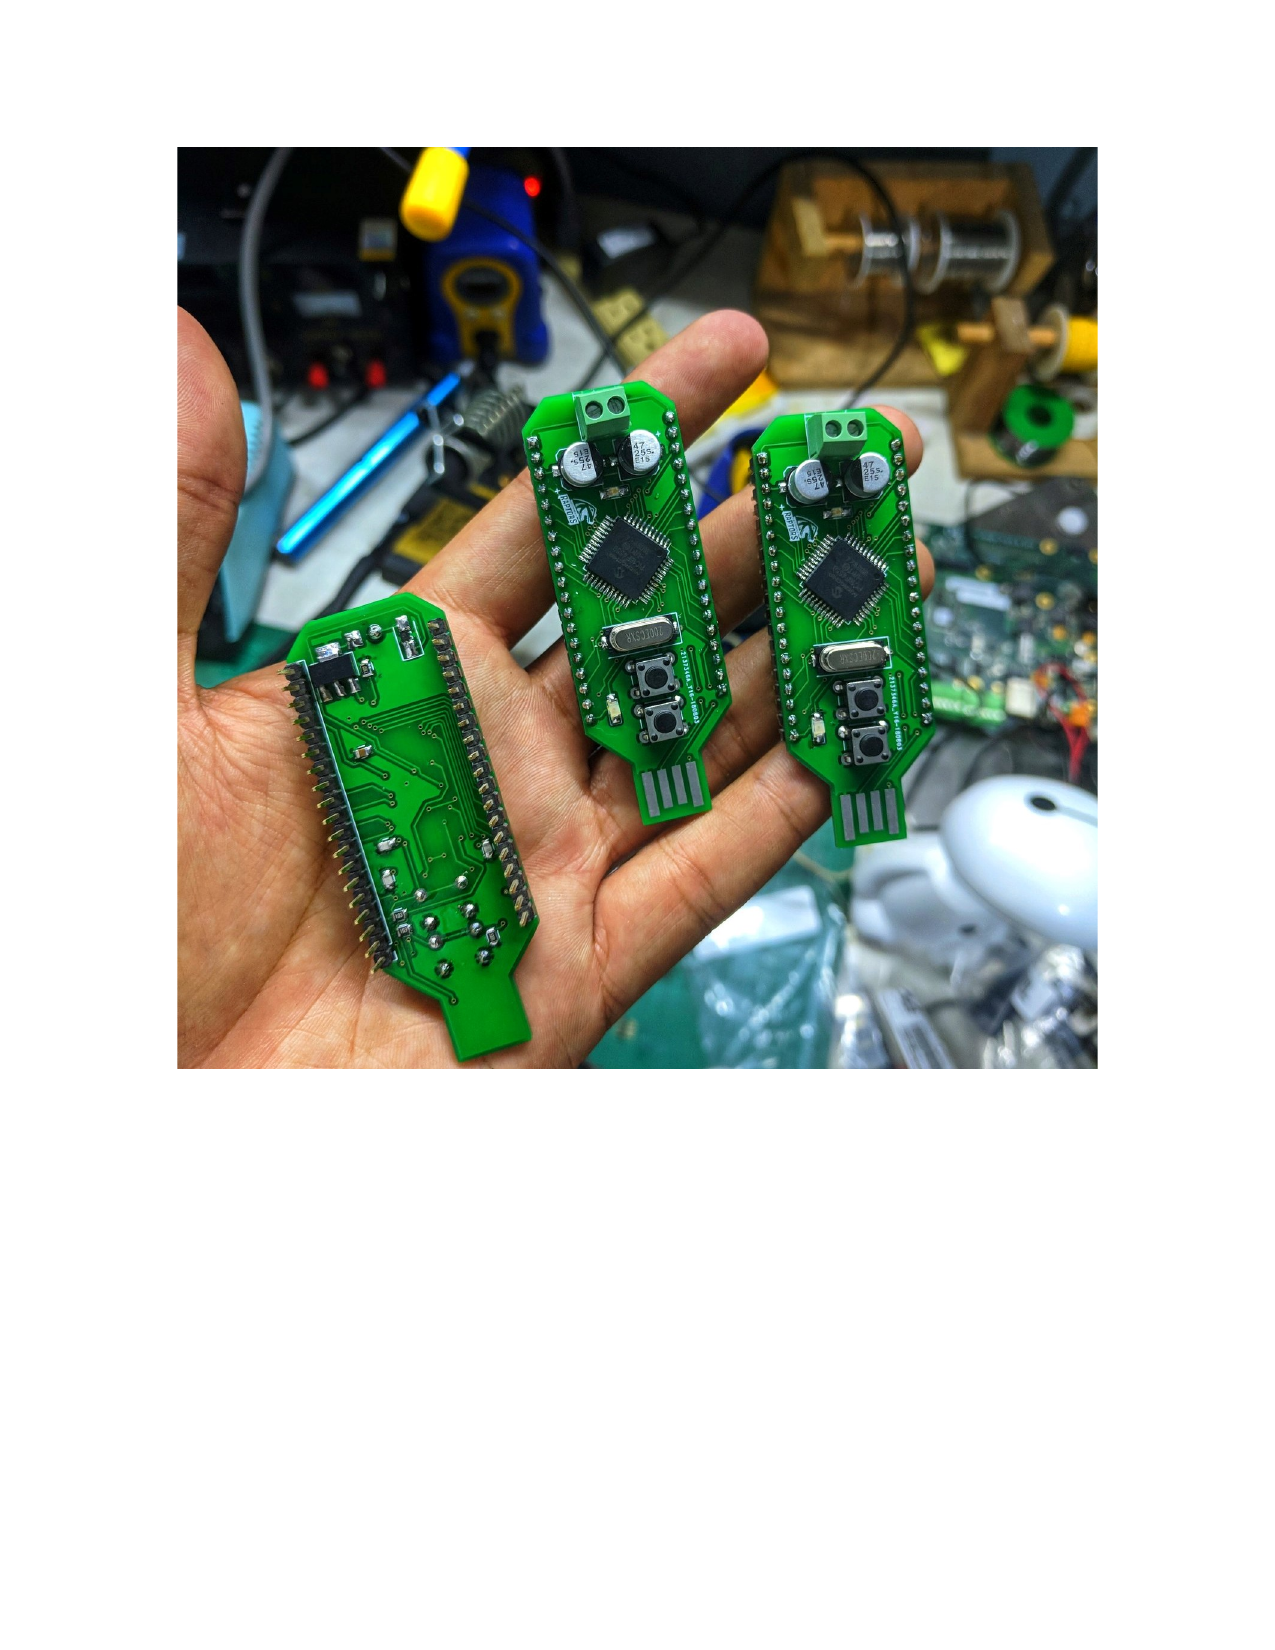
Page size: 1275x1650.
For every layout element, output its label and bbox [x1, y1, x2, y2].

picture [177, 147, 1098, 1069]
